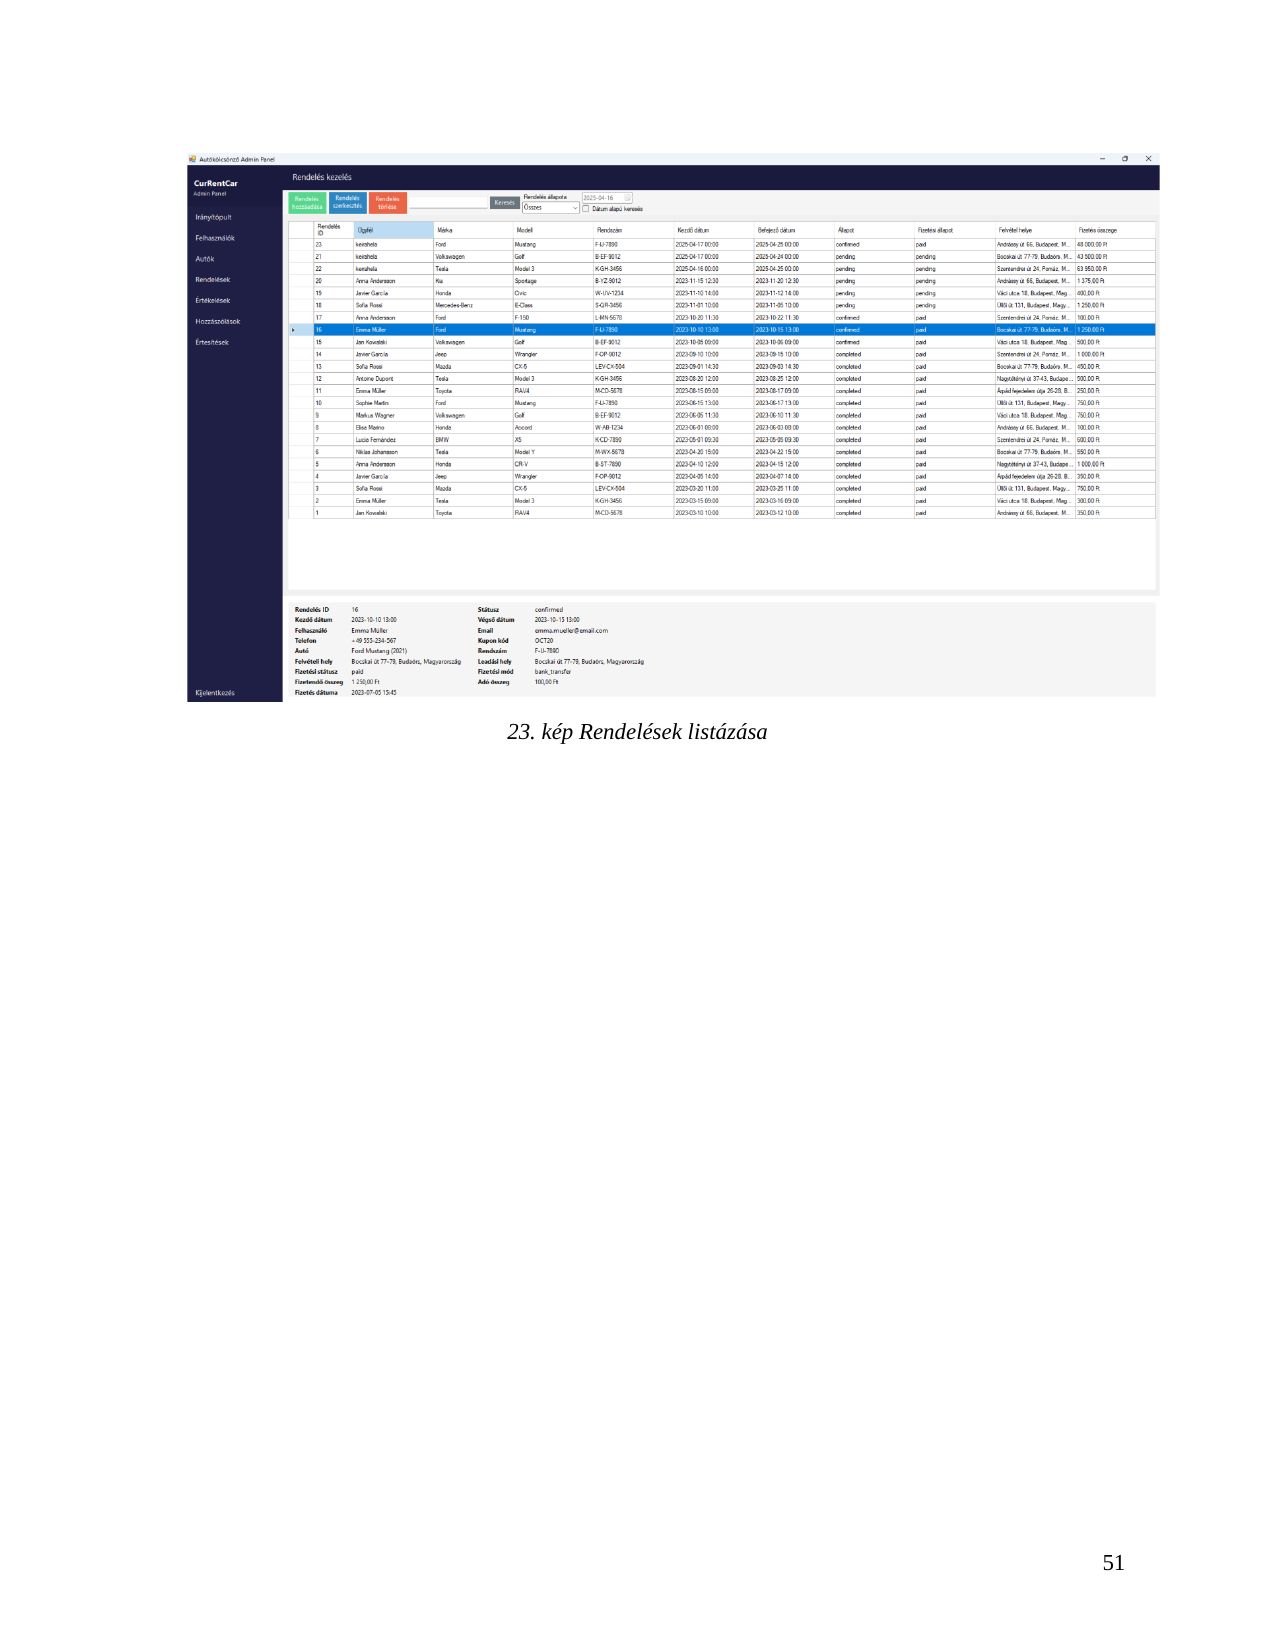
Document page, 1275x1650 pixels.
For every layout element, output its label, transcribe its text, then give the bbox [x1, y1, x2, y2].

picture [187, 153, 1160, 702]
